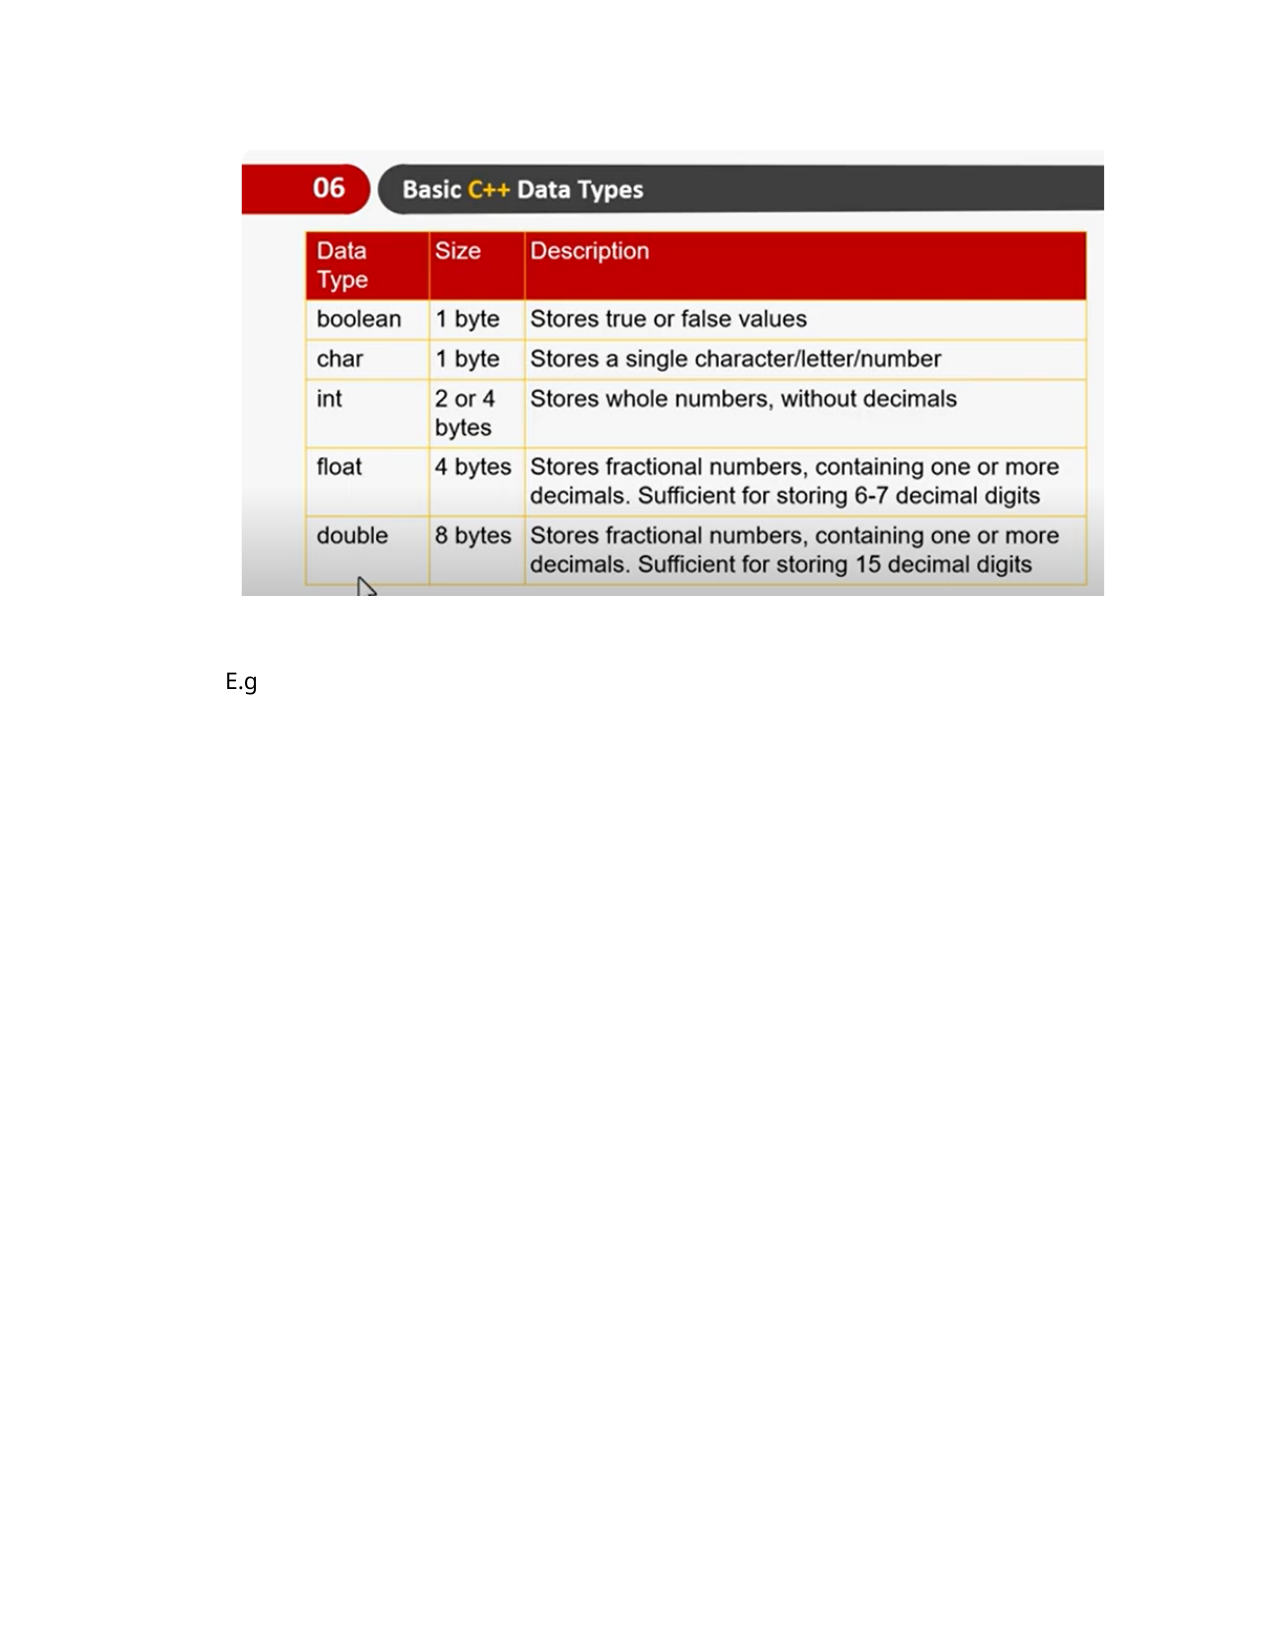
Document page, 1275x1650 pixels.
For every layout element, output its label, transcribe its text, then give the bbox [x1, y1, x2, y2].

list E.g [225, 665, 1125, 697]
picture [225, 150, 1105, 596]
